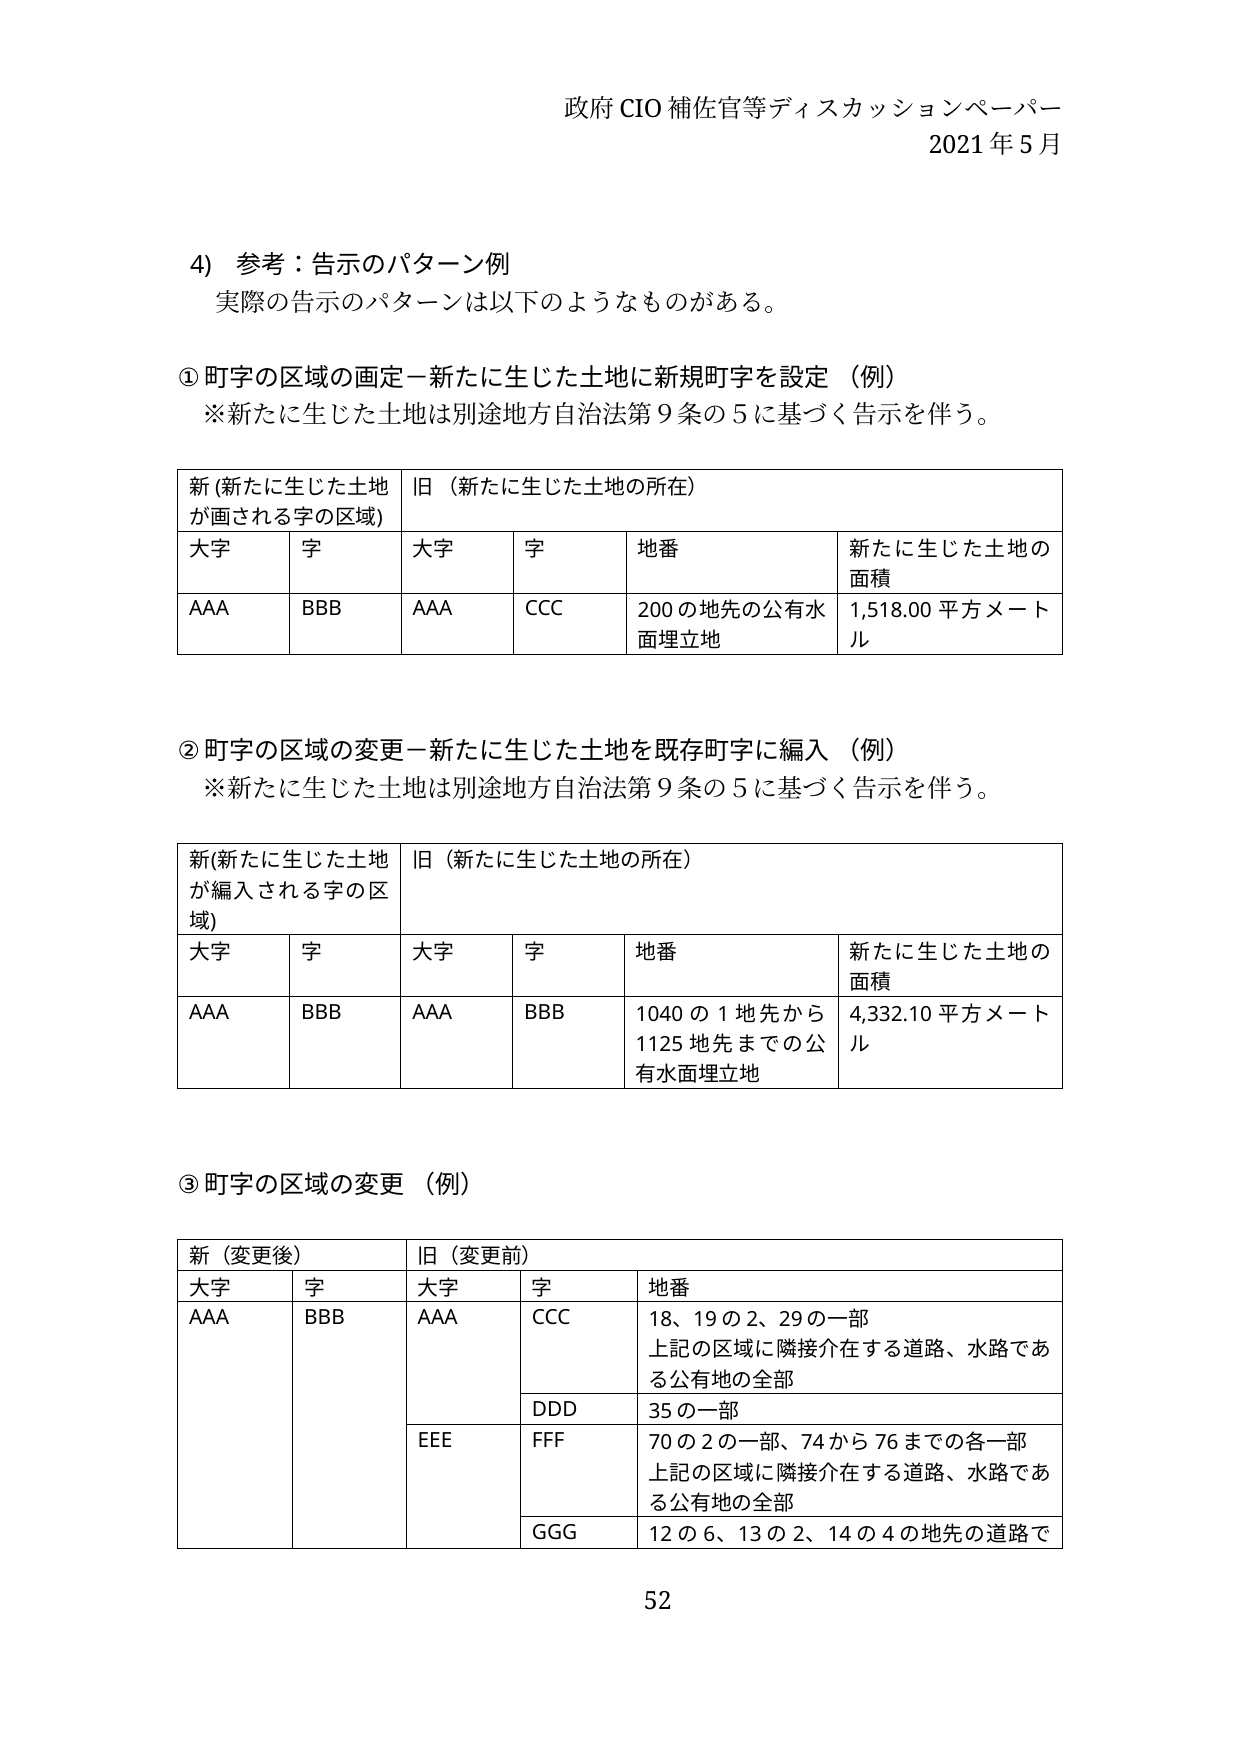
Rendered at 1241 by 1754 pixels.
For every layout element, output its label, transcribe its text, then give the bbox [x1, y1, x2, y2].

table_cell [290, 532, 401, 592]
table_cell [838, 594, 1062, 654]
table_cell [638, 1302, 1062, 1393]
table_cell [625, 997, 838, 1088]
text ③町字の区域の変更 （例） [177, 1164, 1063, 1201]
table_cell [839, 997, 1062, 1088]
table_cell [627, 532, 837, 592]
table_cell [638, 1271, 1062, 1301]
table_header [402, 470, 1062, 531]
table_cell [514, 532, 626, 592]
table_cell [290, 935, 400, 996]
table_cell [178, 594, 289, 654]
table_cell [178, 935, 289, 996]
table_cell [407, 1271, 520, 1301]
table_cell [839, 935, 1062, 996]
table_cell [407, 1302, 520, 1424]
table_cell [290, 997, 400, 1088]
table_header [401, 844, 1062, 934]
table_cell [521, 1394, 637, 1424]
text 実際の告示のパターンは以下のようなものがある。 [190, 282, 1063, 319]
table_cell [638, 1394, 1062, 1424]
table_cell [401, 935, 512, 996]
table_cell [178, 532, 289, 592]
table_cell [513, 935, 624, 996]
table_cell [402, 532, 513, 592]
text ※新たに生じた土地は別途地方自治法第９条の５に基づく告示を伴う。 [177, 767, 1063, 805]
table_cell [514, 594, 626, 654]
text ※新たに生じた土地は別途地方自治法第９条の５に基づく告示を伴う。 [177, 394, 1063, 432]
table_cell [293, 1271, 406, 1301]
subtitle 参考：告示のパターン例 [190, 244, 1063, 282]
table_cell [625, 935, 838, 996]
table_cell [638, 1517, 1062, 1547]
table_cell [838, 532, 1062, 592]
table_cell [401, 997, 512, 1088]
text ①町字の区域の画定－新たに生じた土地に新規町字を設定 （例） [177, 357, 1063, 394]
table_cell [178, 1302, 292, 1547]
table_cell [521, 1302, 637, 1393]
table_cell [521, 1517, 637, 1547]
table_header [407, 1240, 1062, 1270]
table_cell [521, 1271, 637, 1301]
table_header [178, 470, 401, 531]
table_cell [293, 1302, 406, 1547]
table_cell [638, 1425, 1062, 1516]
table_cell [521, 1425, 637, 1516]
text ②町字の区域の変更－新たに生じた土地を既存町字に編入 （例） [177, 730, 1063, 767]
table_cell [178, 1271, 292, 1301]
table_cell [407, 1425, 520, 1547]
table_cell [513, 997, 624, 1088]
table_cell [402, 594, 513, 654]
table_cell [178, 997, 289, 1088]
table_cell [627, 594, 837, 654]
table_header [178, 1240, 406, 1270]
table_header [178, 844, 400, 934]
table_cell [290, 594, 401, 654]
